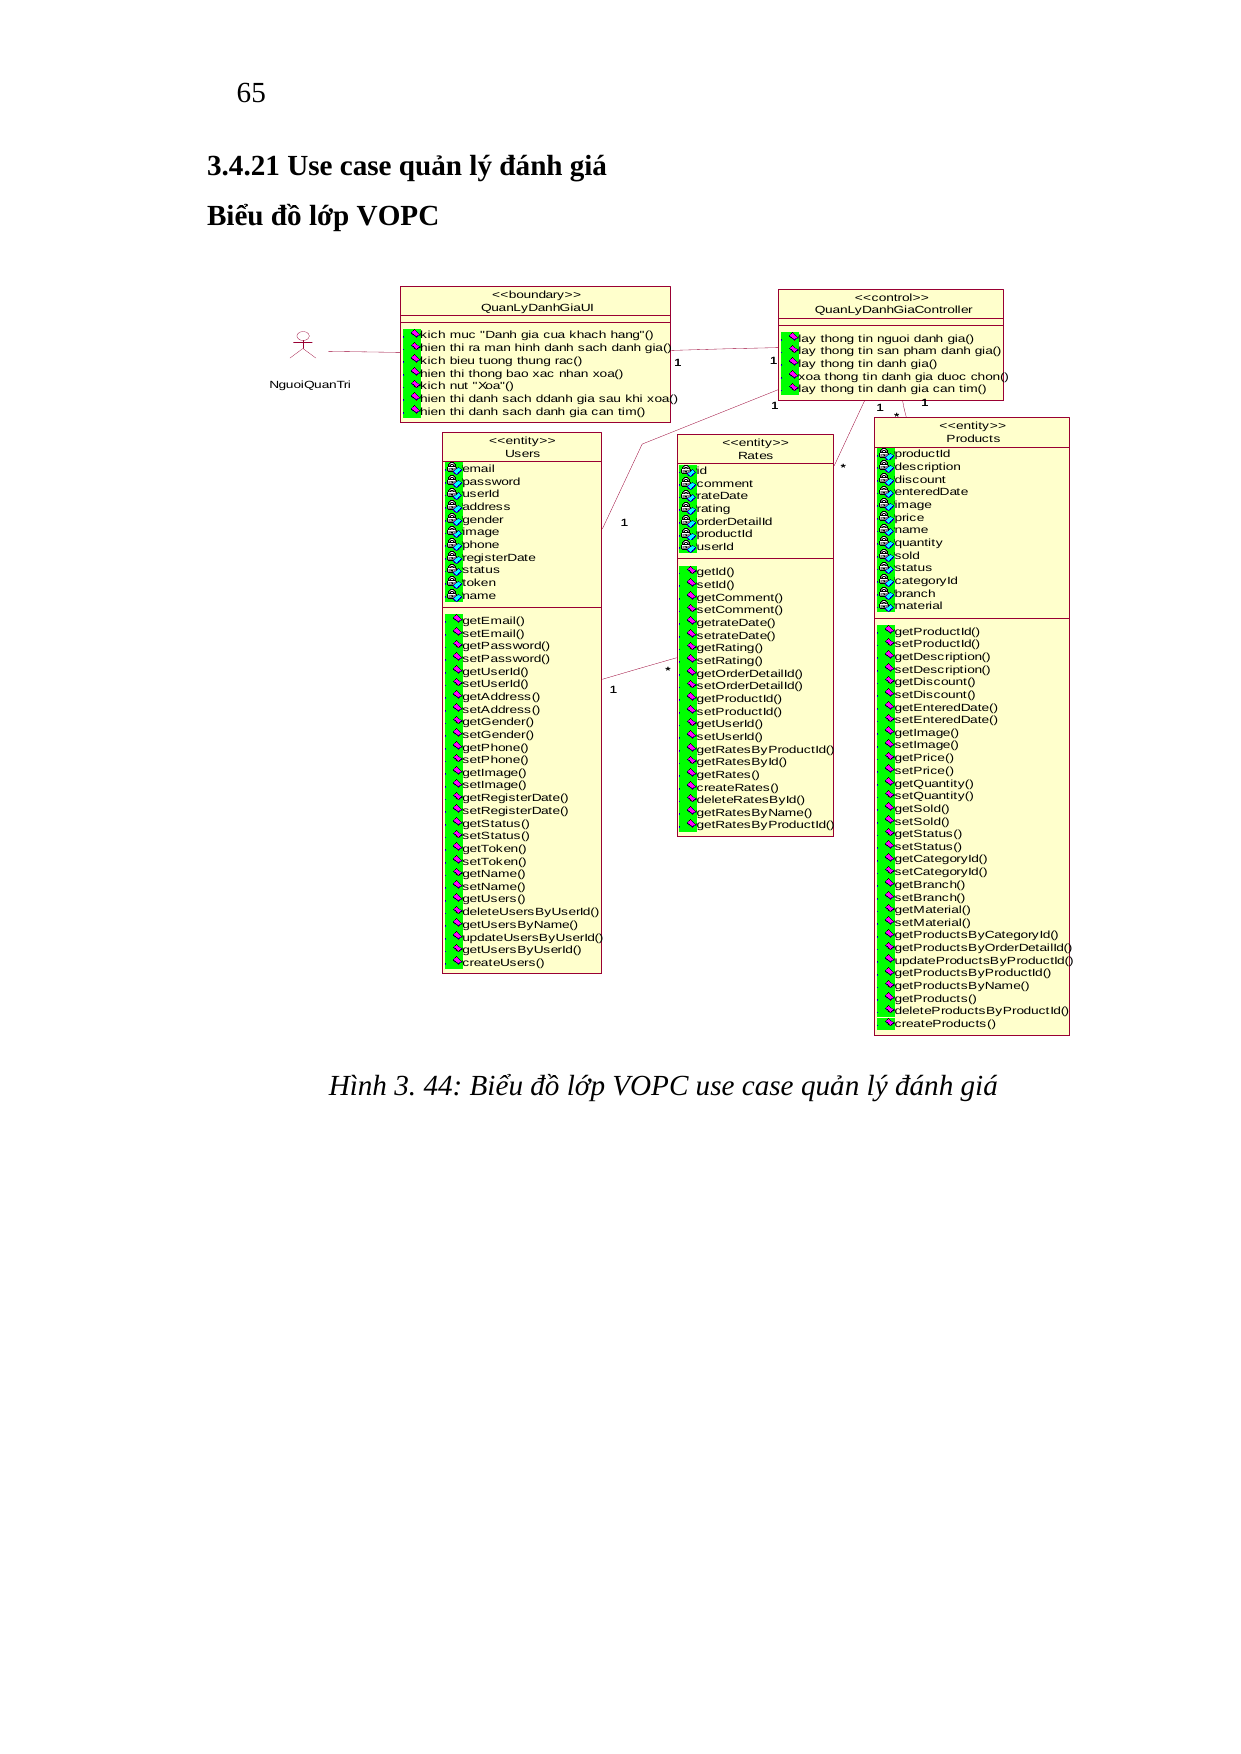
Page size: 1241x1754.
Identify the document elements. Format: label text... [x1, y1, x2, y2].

text Hình 3. 44: Biểu đồ lớp VOPC use case quản lý đánh giá [207, 1068, 1122, 1102]
subtitle 3.4.21 Use case quản lý đánh giá [207, 148, 1122, 181]
text Biểu đồ lớp VOPC [207, 198, 1122, 232]
